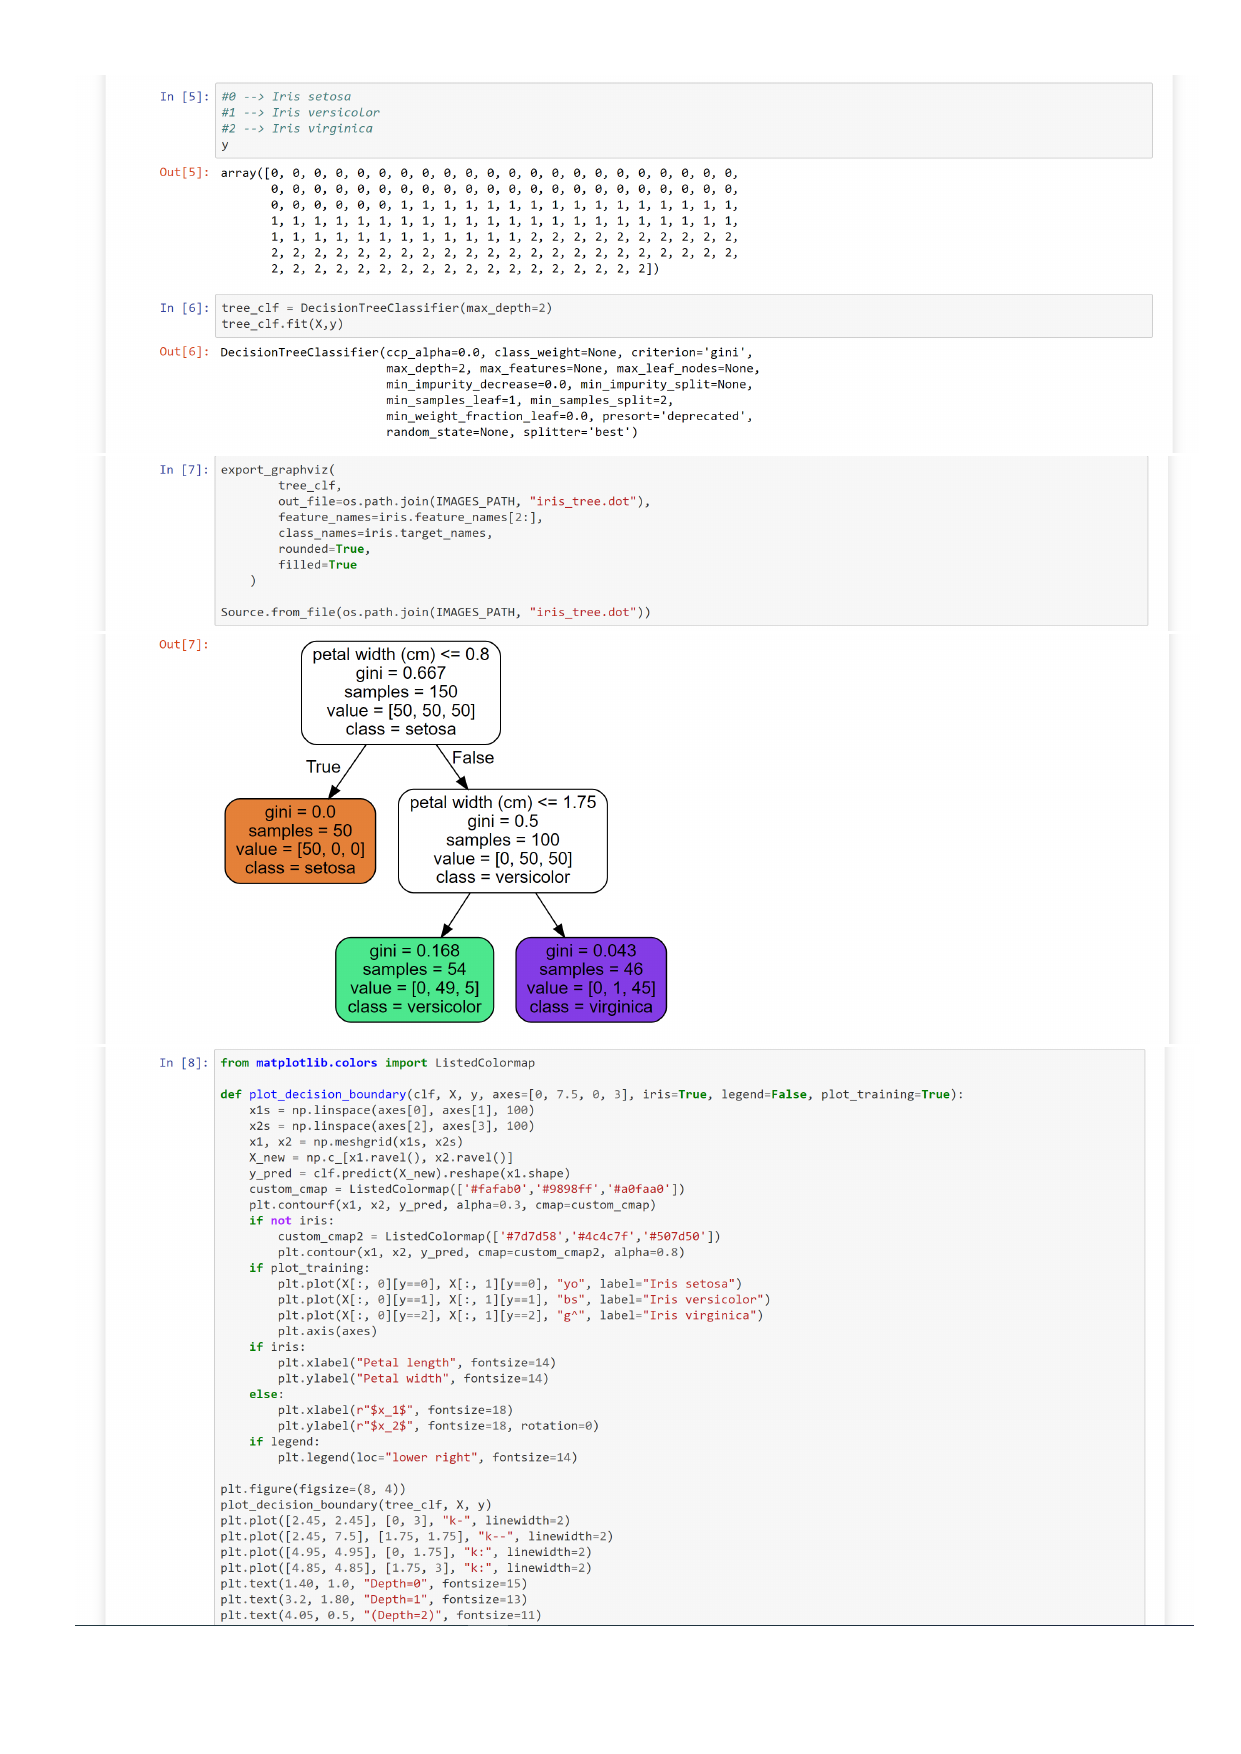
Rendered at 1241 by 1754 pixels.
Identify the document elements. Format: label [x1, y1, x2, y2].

picture [75, 75, 1200, 453]
picture [75, 1047, 1194, 1626]
picture [75, 634, 1200, 1044]
picture [75, 456, 1191, 631]
